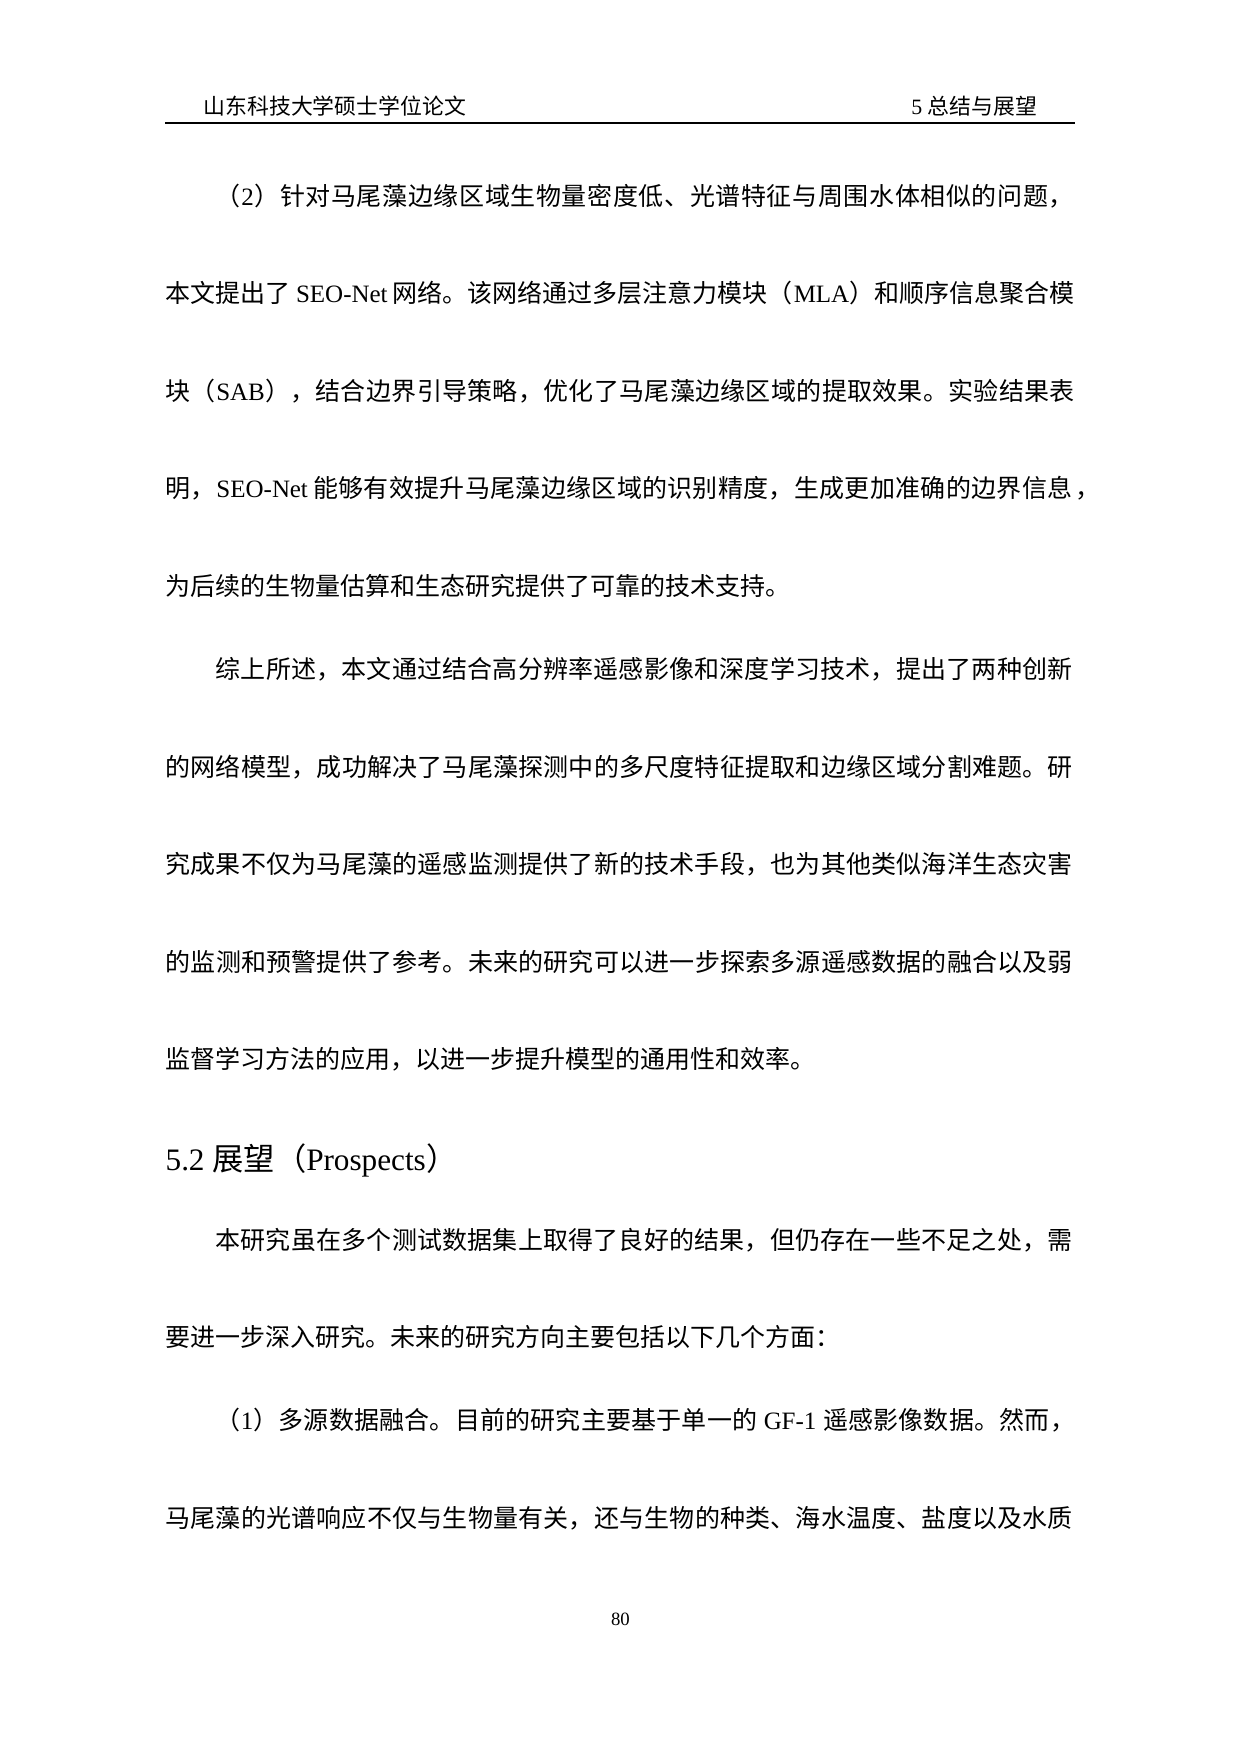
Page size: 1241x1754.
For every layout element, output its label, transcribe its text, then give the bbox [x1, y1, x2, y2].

text 本研究虽在多个测试数据集上取得了良好的结果，但仍存在一些不足之处，需要进一步深入研究。未来的研究方向主要包括以下几个方面： [165, 1206, 1075, 1368]
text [165, 1386, 1075, 1549]
text （2）针对马尾藻边缘区域生物量密度低、光谱特征与周围水体相似的问题，本文提出了SEO-Net网络。该网络通过多层注意力模块（MLA）和顺序信息聚合模块（SAB），结合边界引导策略，优化了马尾藻边缘区域的提取效果。实验结果表明，SEO-Net能够有效提升马尾藻边缘区域的识别精度，生成更加准确的边界信息，为后续的生物量估算和生态研究提供了可靠的技术支持。 [165, 162, 1075, 617]
list 5.2 展望（Prospects） [165, 1124, 1075, 1189]
text 综上所述，本文通过结合高分辨率遥感影像和深度学习技术，提出了两种创新的网络模型，成功解决了马尾藻探测中的多尺度特征提取和边缘区域分割难题。研究成果不仅为马尾藻的遥感监测提供了新的技术手段，也为其他类似海洋生态灾害的监测和预警提供了参考。未来的研究可以进一步探索多源遥感数据的融合以及弱监督学习方法的应用，以进一步提升模型的通用性和效率。 [165, 635, 1075, 1090]
